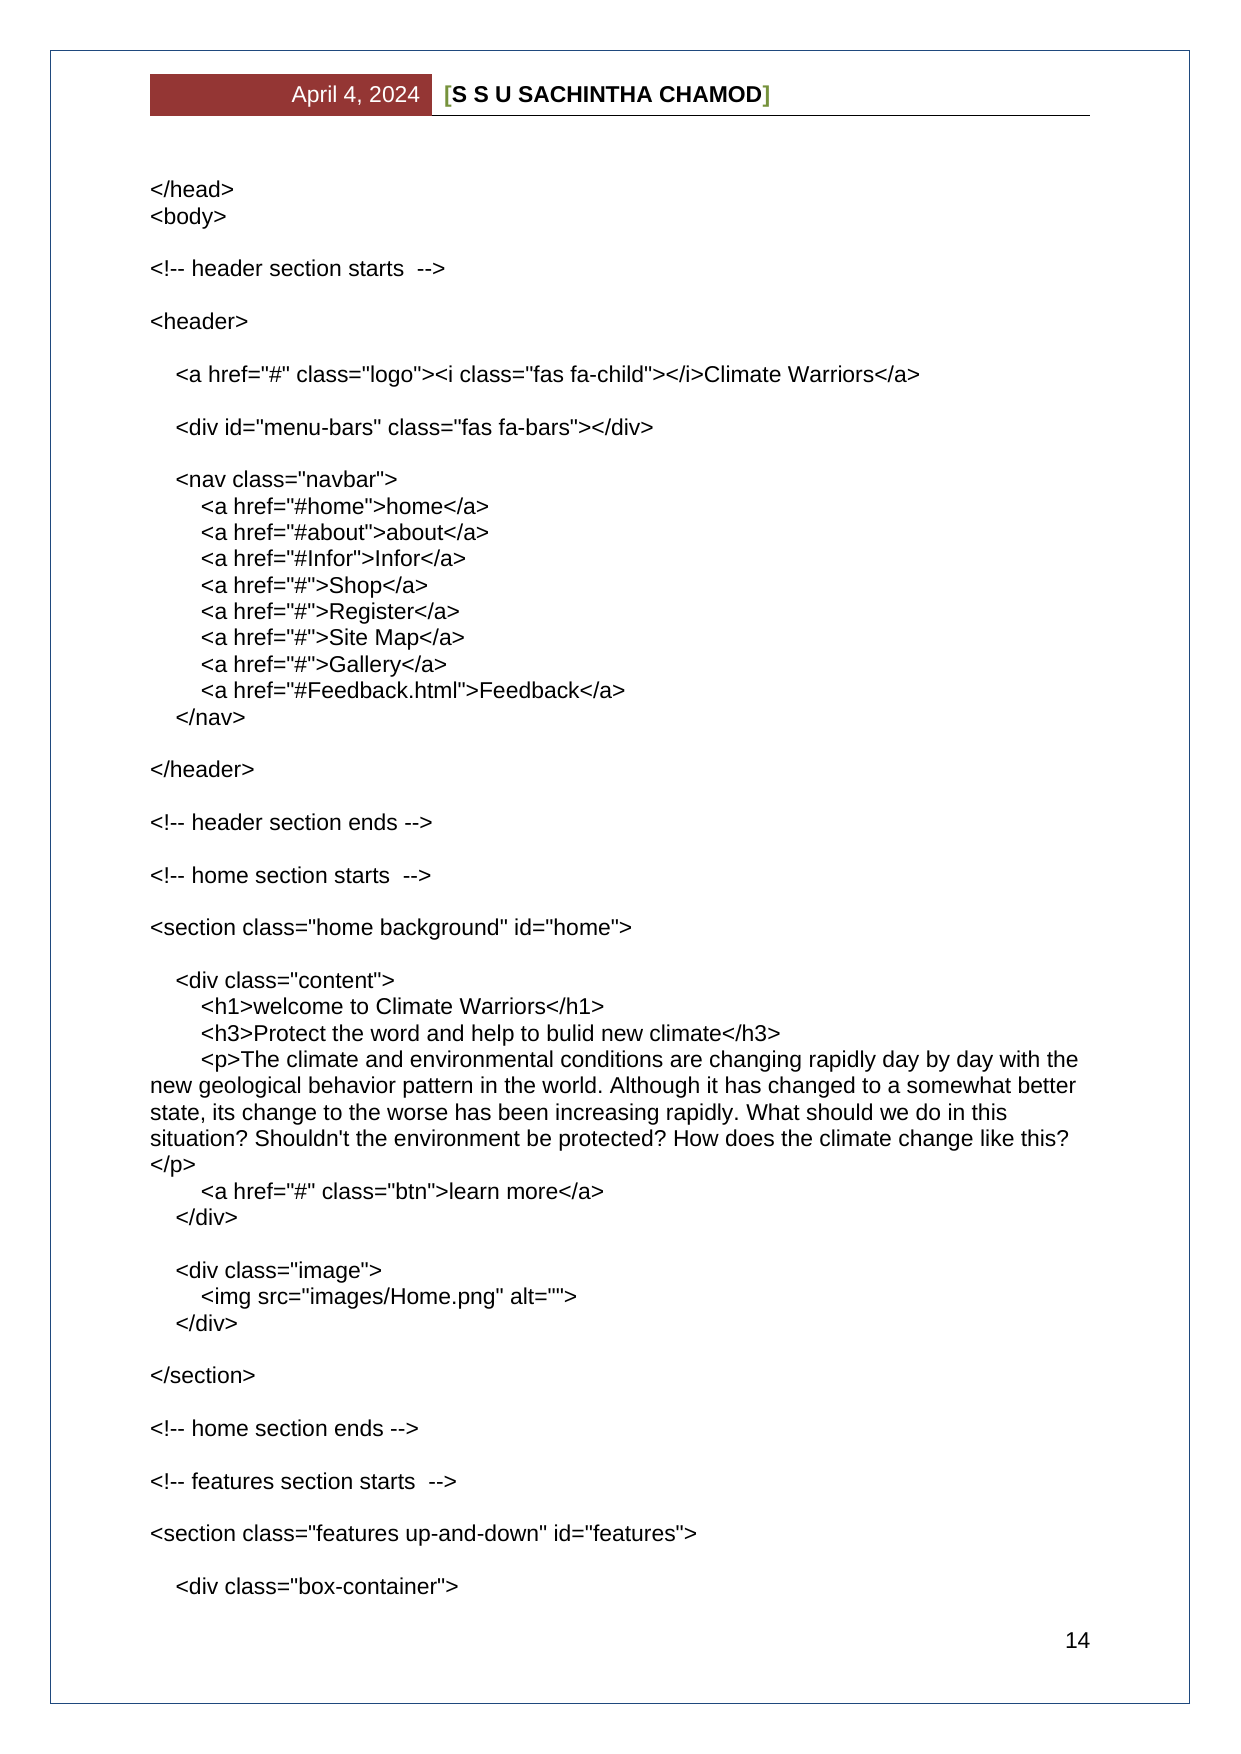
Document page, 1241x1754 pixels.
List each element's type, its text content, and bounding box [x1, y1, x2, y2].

text <h1>welcome to Climate Warriors</h1> [150, 993, 1090, 1020]
text <div class="box-container"> [150, 1573, 1090, 1599]
text </nav> [150, 703, 1090, 730]
text <header> [150, 308, 1090, 334]
text <!-- header section ends --> [150, 809, 1090, 835]
text <nav class="navbar"> [150, 466, 1090, 493]
text <!-- home section starts --> [150, 862, 1090, 888]
text </div> [150, 1204, 1090, 1231]
text <div class="image"> [150, 1257, 1090, 1283]
text <a href="#" class="btn">learn more</a> [150, 1178, 1090, 1204]
text <body> [150, 203, 1090, 229]
text <section class="features up-and-down" id="features"> [150, 1520, 1090, 1547]
text <a href="#home">home</a> [150, 493, 1090, 519]
text </div> [150, 1309, 1090, 1336]
text <a href="#Feedback.html">Feedback</a> [150, 677, 1090, 703]
text <div id="menu-bars" class="fas fa-bars"></div> [150, 413, 1090, 440]
text <section class="home background" id="home"> [150, 914, 1090, 941]
text <!-- header section starts --> [150, 255, 1090, 282]
text <p>The climate and environmental conditions are changing rapidly day by day with the new geological behavior pattern in the world. Although it has changed to a somewhat better state, its change to the worse has been increasing rapidly. What should we do in this situation? Shouldn't the environment be protected? How does the climate change like this?</p> [150, 1046, 1090, 1178]
text <a href="#" class="logo"><i class="fas fa-child"></i>Climate Warriors</a> [150, 361, 1090, 387]
text <a href="#">Register</a> [150, 598, 1090, 624]
text <!-- features section starts --> [150, 1468, 1090, 1494]
text </header> [150, 756, 1090, 782]
text <h3>Protect the word and help to bulid new climate</h3> [150, 1020, 1090, 1046]
text <a href="#">Gallery</a> [150, 651, 1090, 677]
text </section> [150, 1362, 1090, 1389]
text <a href="#">Shop</a> [150, 572, 1090, 598]
text <a href="#Infor">Infor</a> [150, 545, 1090, 572]
text <!-- home section ends --> [150, 1415, 1090, 1441]
text <img src="images/Home.png" alt=""> [150, 1283, 1090, 1309]
text </head> [150, 176, 1090, 203]
text <div class="content"> [150, 967, 1090, 993]
text <a href="#about">about</a> [150, 519, 1090, 545]
text <a href="#">Site Map</a> [150, 624, 1090, 651]
